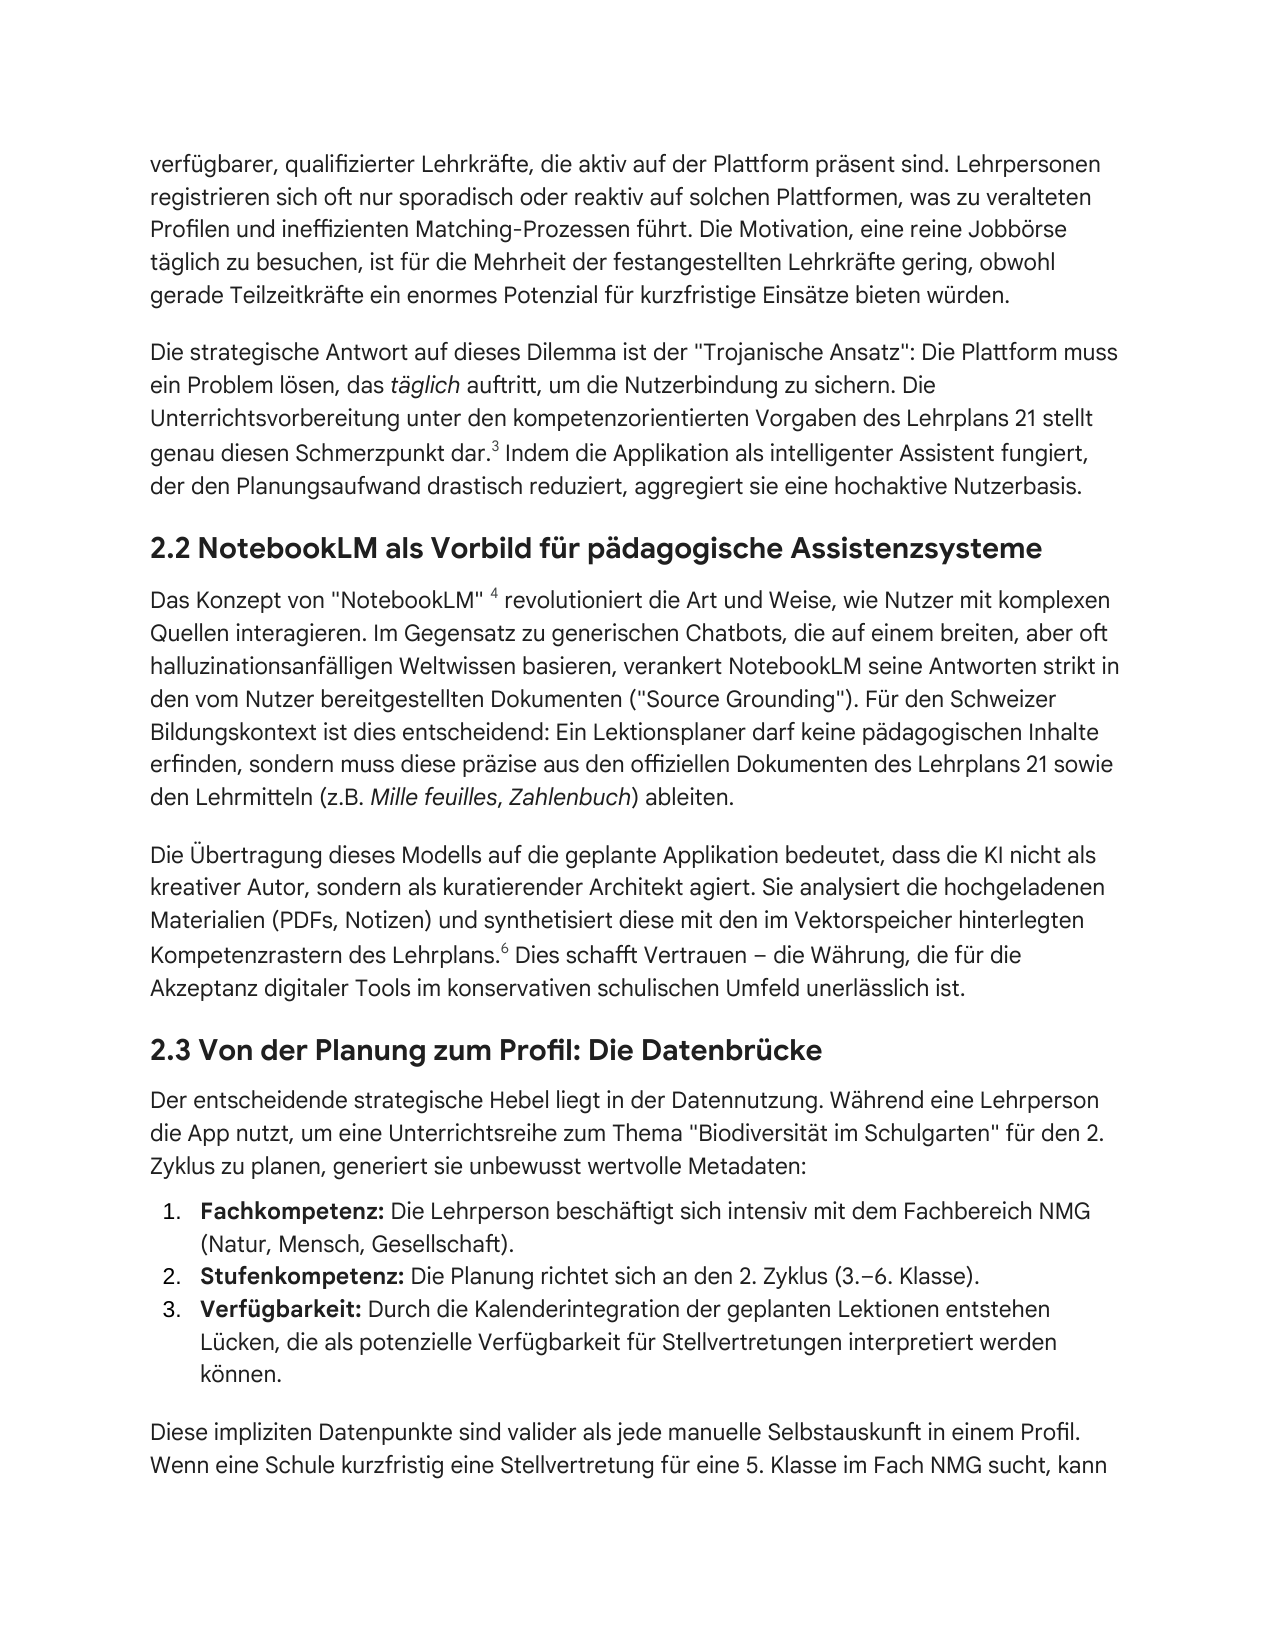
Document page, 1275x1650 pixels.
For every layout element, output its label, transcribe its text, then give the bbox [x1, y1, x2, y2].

subtitle 2.2 NotebookLM als Vorbild für pädagogische Assistenzsysteme [150, 530, 1125, 567]
list Verfügbarkeit: Durch die Kalenderintegration der geplanten Lektionen entstehen Lücken, die als potenzielle Verfügbarkeit für Stellvertretungen interpretiert werden können. [162, 1295, 1125, 1389]
list Fachkompetenz: Die Lehrperson beschäftigt sich intensiv mit dem Fachbereich NMG (Natur, Mensch, Gesellschaft). [162, 1197, 1125, 1259]
subtitle 2.3 Von der Planung zum Profil: Die Datenbrücke [150, 1032, 1125, 1069]
list Stufenkompetenz: Die Planung richtet sich an den 2. Zyklus (3.–6. Klasse). [162, 1263, 1125, 1291]
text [150, 150, 1125, 309]
text Das Konzept von "NotebookLM" 4 revolutioniert die Art und Weise, wie Nutzer mit komplexen Quellen interagieren. Im Gegensatz zu generischen Chatbots, die auf einem breiten, aber oft halluzinationsanfälligen Weltwissen basieren, verankert NotebookLM seine Antworten strikt in den vom Nutzer bereitgestellten Dokumenten ("Source Grounding"). Für den Schweizer Bildungskontext ist dies entscheidend: Ein Lektionsplaner darf keine pädagogischen Inhalte erfinden, sondern muss diese präzise aus den offiziellen Dokumenten des Lehrplans 21 sowie den Lehrmitteln (z.B. Mille feuilles, Zahlenbuch) ableiten. [150, 584, 1125, 812]
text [150, 1418, 1125, 1480]
text Die strategische Antwort auf dieses Dilemma ist der "Trojanische Ansatz": Die Plattform muss ein Problem lösen, das täglich auftritt, um die Nutzerbindung zu sichern. Die Unterrichtsvorbereitung unter den kompetenzorientierten Vorgaben des Lehrplans 21 stellt genau diesen Schmerzpunkt dar.3 Indem die Applikation als intelligenter Assistent fungiert, der den Planungsaufwand drastisch reduziert, aggregiert sie eine hochaktive Nutzerbasis. [150, 338, 1125, 501]
text Der entscheidende strategische Hebel liegt in der Datennutzung. Während eine Lehrperson die App nutzt, um eine Unterrichtsreihe zum Thema "Biodiversität im Schulgarten" für den 2. Zyklus zu planen, generiert sie unbewusst wertvolle Metadaten: [150, 1087, 1125, 1181]
text Die Übertragung dieses Modells auf die geplante Applikation bedeutet, dass die KI nicht als kreativer Autor, sondern als kuratierender Architekt agiert. Sie analysiert die hochgeladenen Materialien (PDFs, Notizen) und synthetisiert diese mit den im Vektorspeicher hinterlegten Kompetenzrastern des Lehrplans.6 Dies schafft Vertrauen – die Währung, die für die Akzeptanz digitaler Tools im konservativen schulischen Umfeld unerlässlich ist. [150, 841, 1125, 1003]
